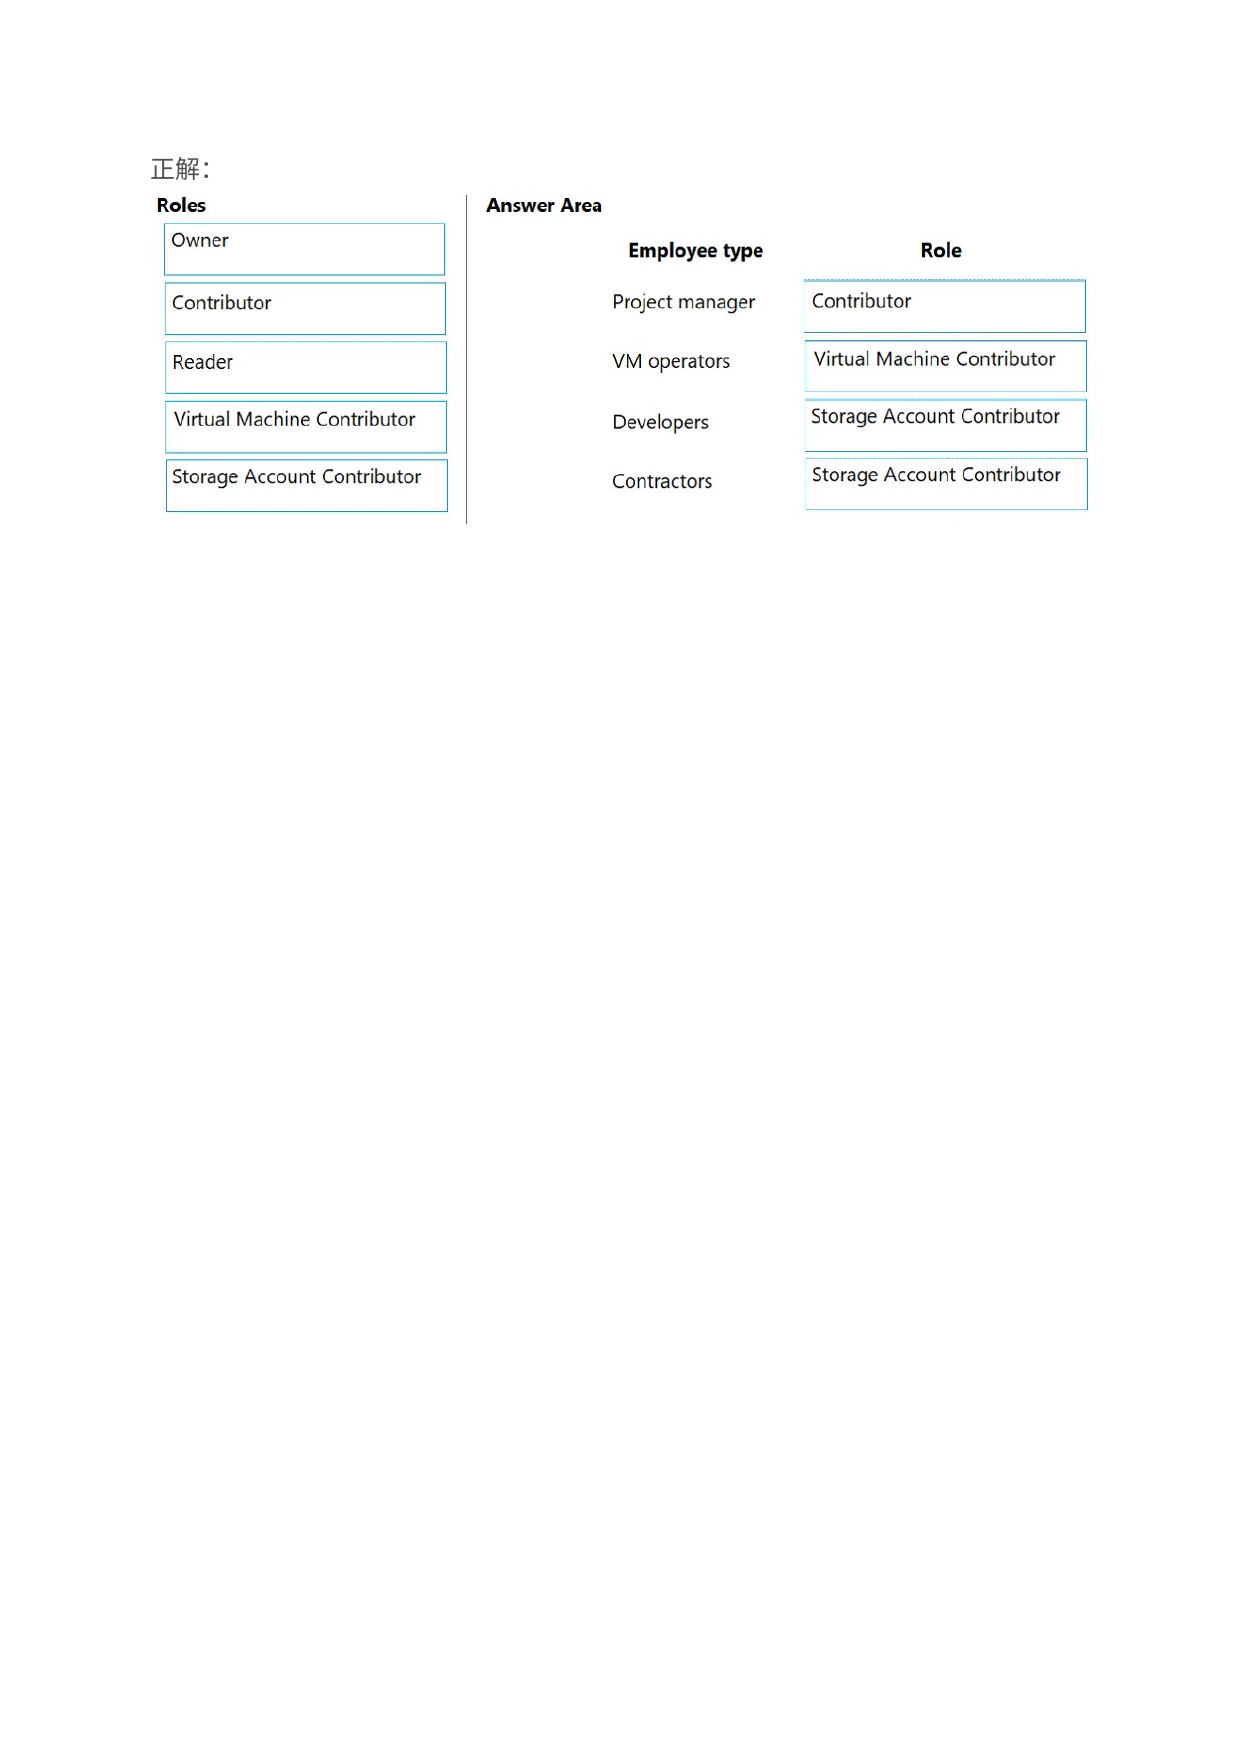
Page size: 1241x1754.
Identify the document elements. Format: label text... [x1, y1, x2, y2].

text 正解： [150, 150, 1090, 190]
picture [150, 190, 1091, 526]
